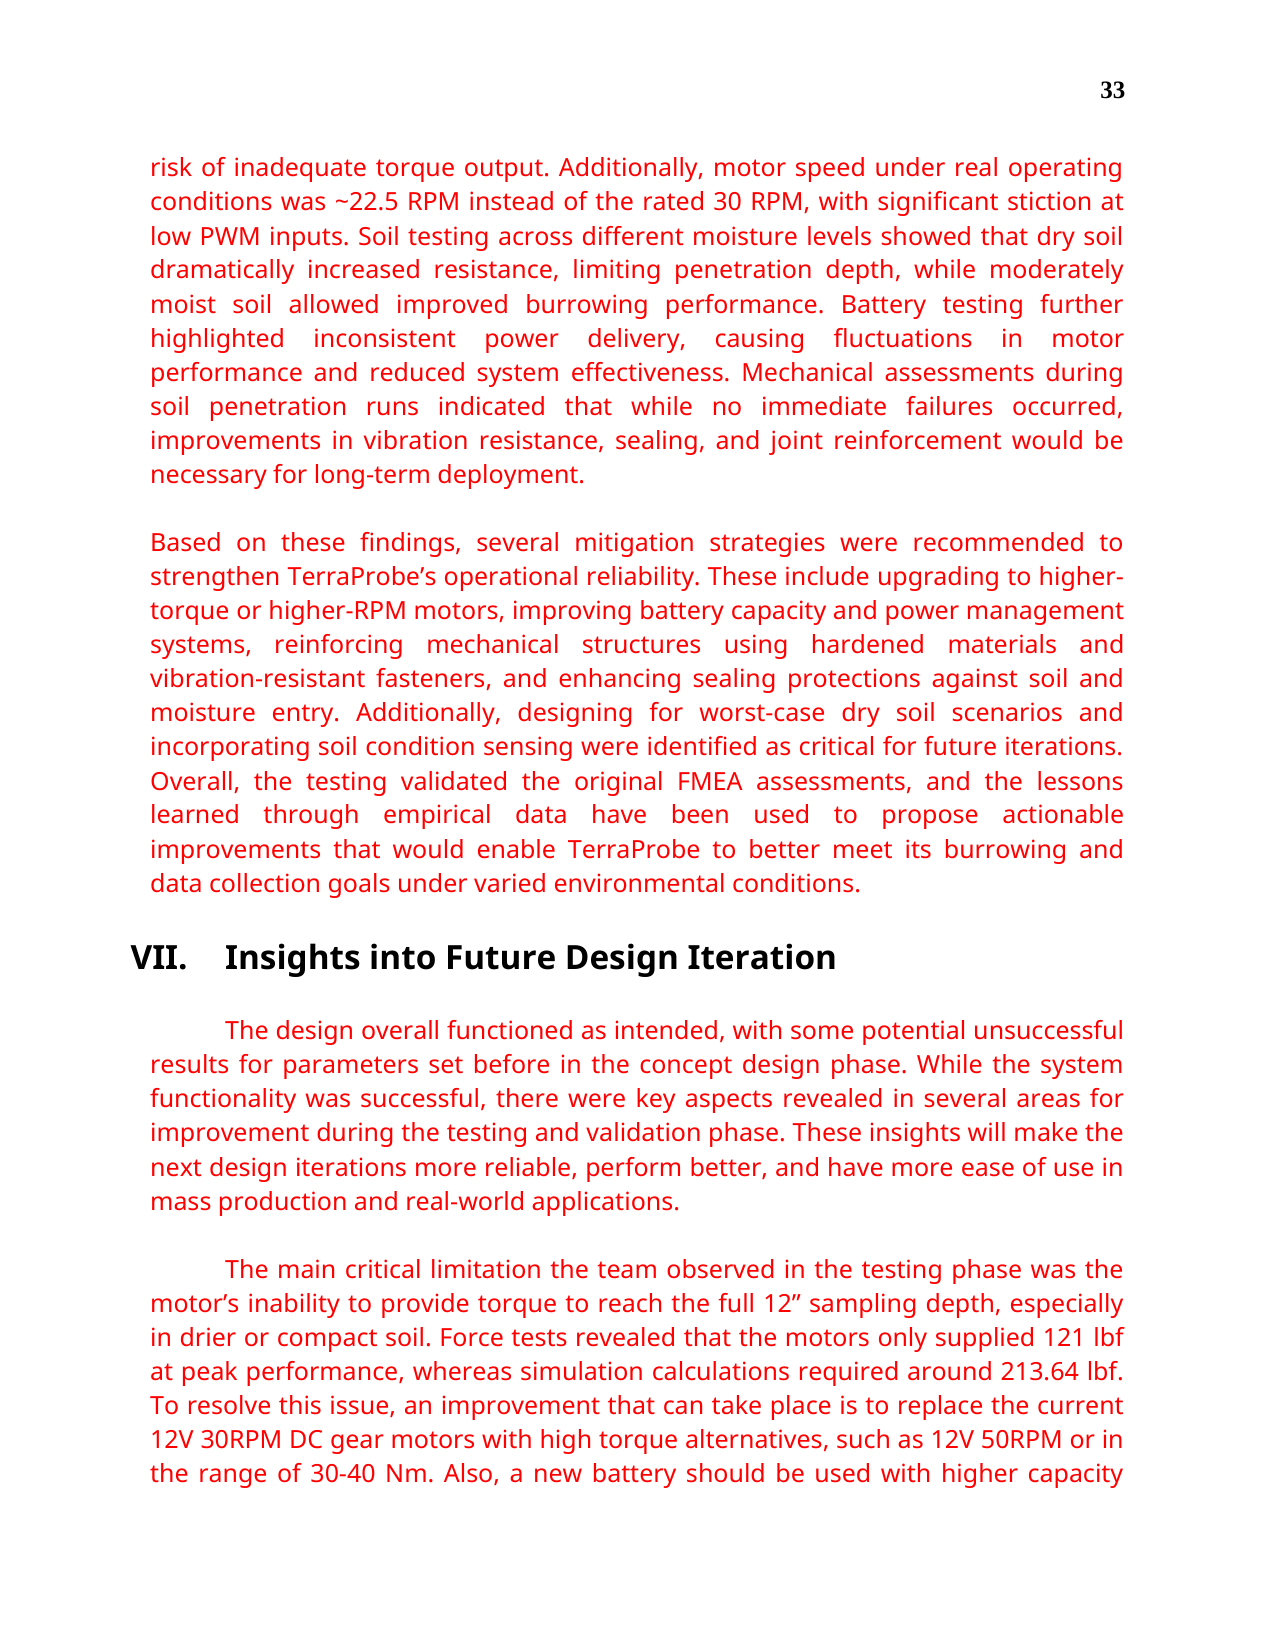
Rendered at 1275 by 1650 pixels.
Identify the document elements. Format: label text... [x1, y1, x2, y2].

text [150, 1251, 1125, 1490]
list Insights into Future Design Iteration [187, 933, 1125, 979]
text Based on these findings, several mitigation strategies were recommended to strengthen TerraProbe’s operational reliability. These include upgrading to higher-torque or higher-RPM motors, improving battery capacity and power management systems, reinforcing mechanical structures using hardened materials and vibration-resistant fasteners, and enhancing sealing protections against soil and moisture entry. Additionally, designing for worst-case dry soil scenarios and incorporating soil condition sensing were identified as critical for future iterations. Overall, the testing validated the original FMEA assessments, and the lessons learned through empirical data have been used to propose actionable improvements that would enable TerraProbe to better meet its burrowing and data collection goals under varied environmental conditions. [150, 525, 1125, 899]
text The design overall functioned as intended, with some potential unsuccessful results for parameters set before in the concept design phase. While the system functionality was successful, there were key aspects revealed in several areas for improvement during the testing and validation phase. These insights will make the next design iterations more reliable, perform better, and have more ease of use in mass production and real-world applications. [150, 1013, 1125, 1217]
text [150, 150, 1125, 491]
